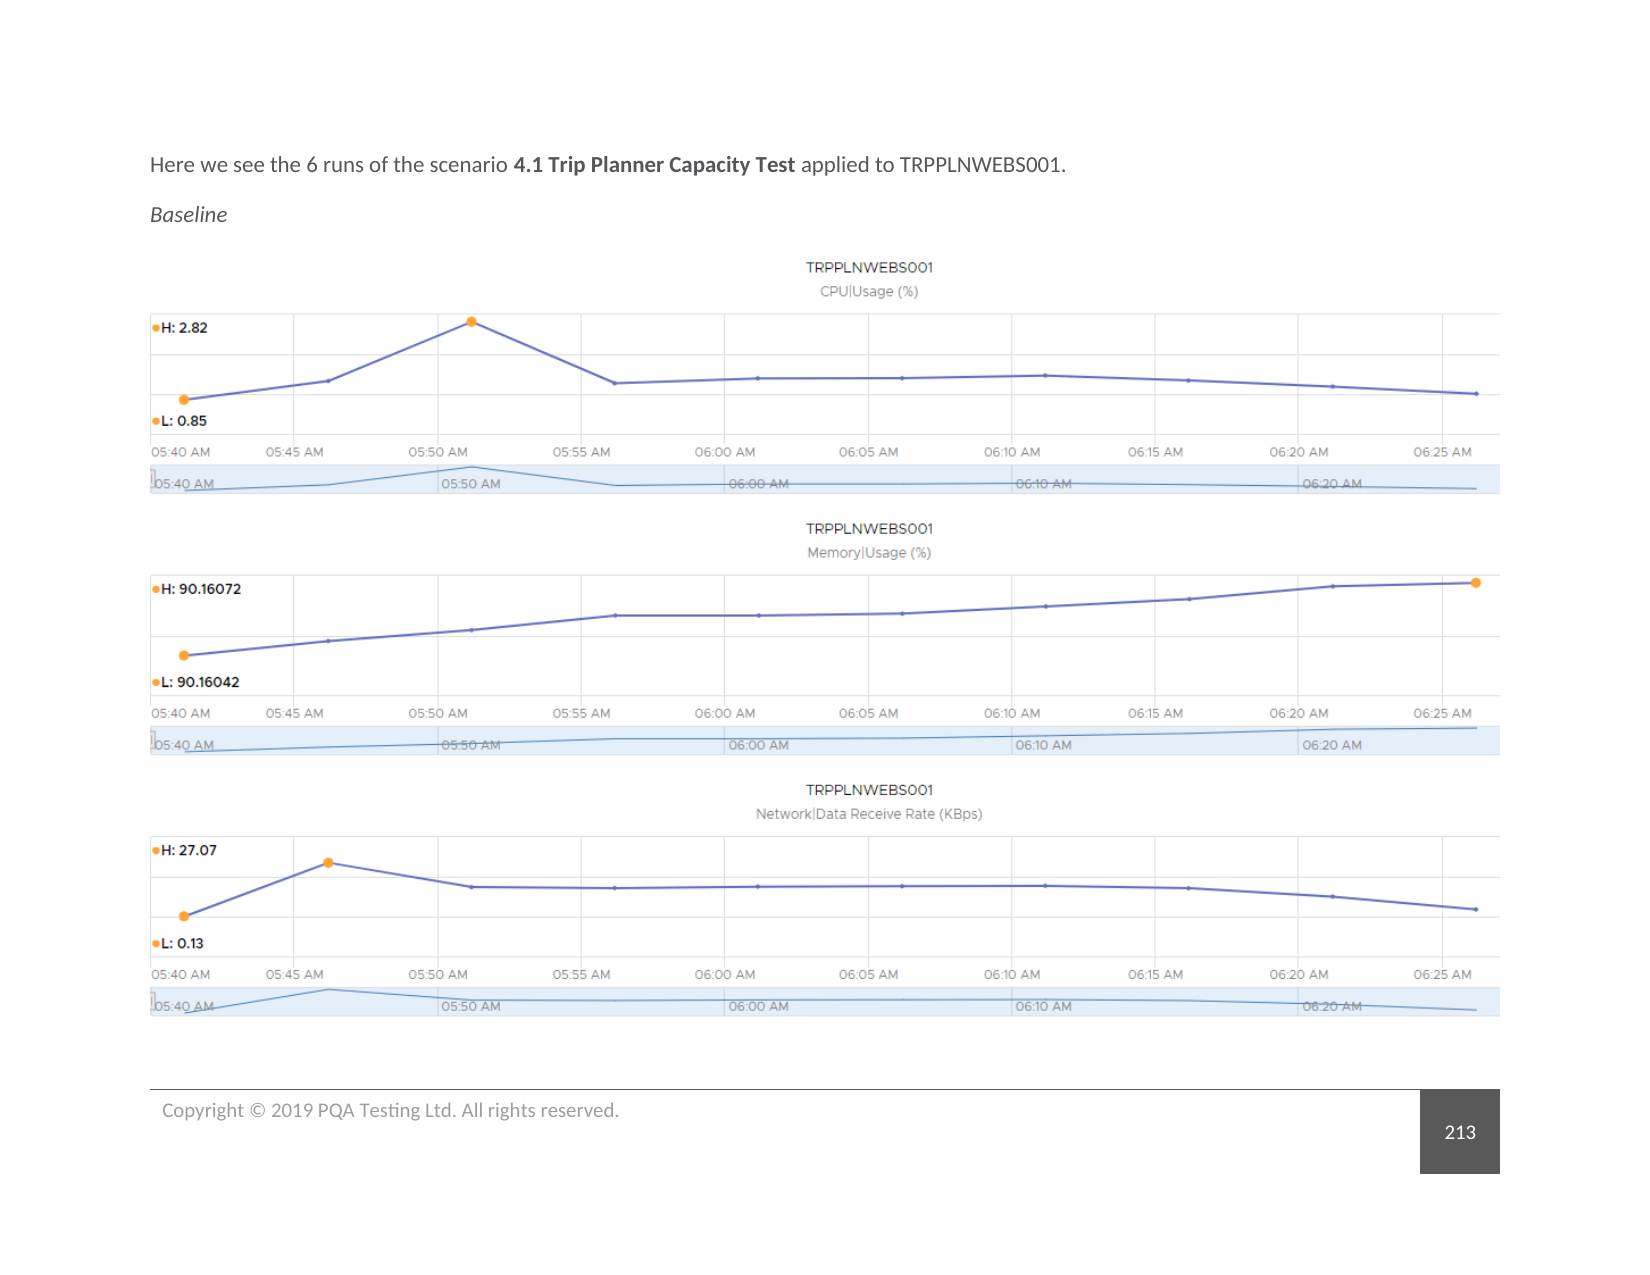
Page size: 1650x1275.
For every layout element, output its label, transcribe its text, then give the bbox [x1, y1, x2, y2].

text Baseline [150, 201, 1500, 229]
text Here we see the 6 runs of the scenario 4.1 Trip Planner Capacity Test applied to TRPPLNWEBS001. [150, 150, 1500, 178]
picture [150, 251, 1500, 1020]
